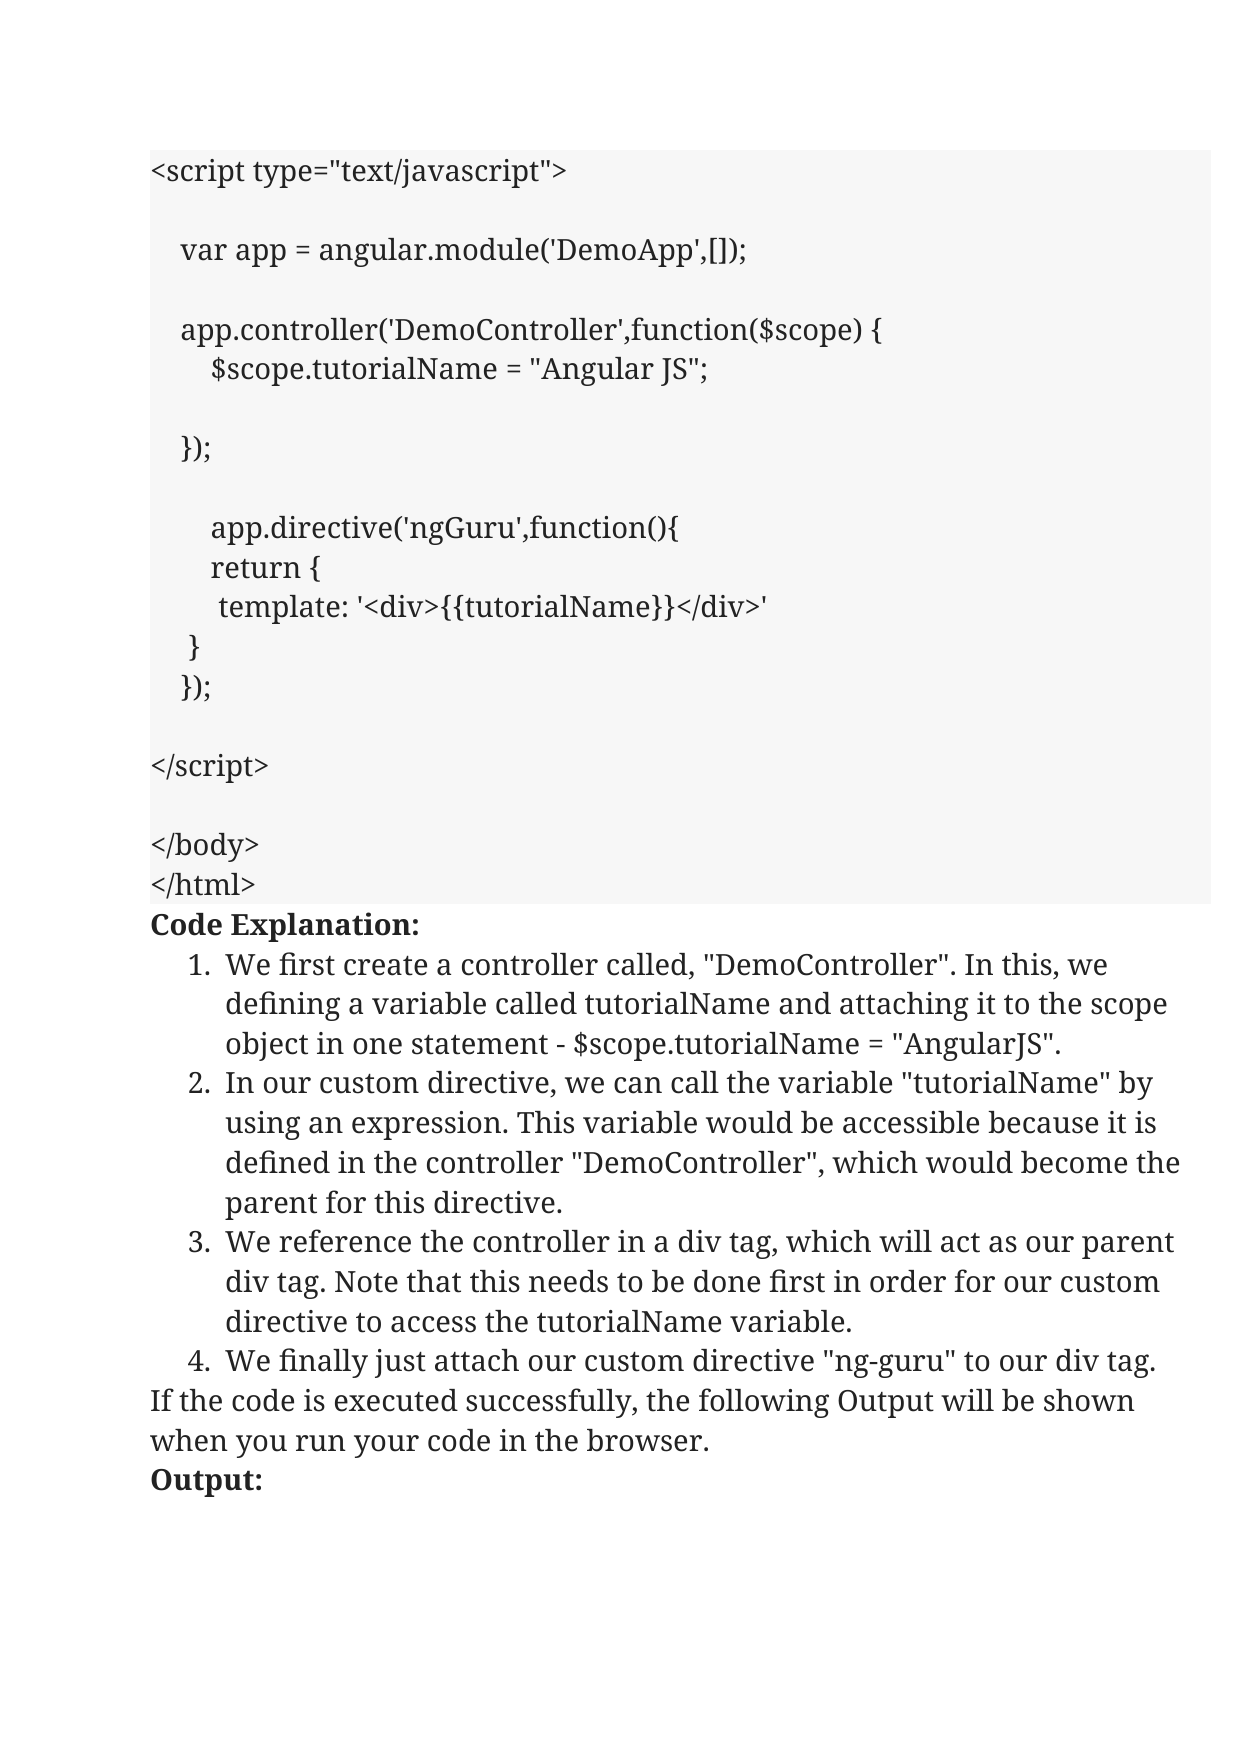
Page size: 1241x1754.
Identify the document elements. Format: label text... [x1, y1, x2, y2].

text template: '<div>{{tutorialName}}</div>' [150, 587, 1211, 626]
text }); [150, 428, 1211, 467]
text app.controller('DemoController',function($scope) { [150, 309, 1211, 348]
text </body> [150, 825, 1211, 864]
text </html> [150, 864, 1211, 904]
text Code Explanation: [150, 904, 1211, 944]
text } [150, 626, 1211, 666]
text return { [150, 547, 1211, 587]
text </script> [150, 745, 1211, 785]
text var app = angular.module('DemoApp',[]); [150, 229, 1211, 269]
text $scope.tutorialName = "Angular JS"; [150, 348, 1211, 388]
list In our custom directive, we can call the variable "tutorialName" by using an expression. This variable would be accessible because it is defined in the controller "DemoController", which would become the parent for this directive. [187, 1063, 1211, 1222]
text }); [150, 666, 1211, 706]
text app.directive('ngGuru',function(){ [150, 507, 1211, 547]
text Output: [150, 1460, 1211, 1499]
list We first create a controller called, "DemoController". In this, we defining a variable called tutorialName and attaching it to the scope object in one statement - $scope.tutorialName = "AngularJS". [187, 944, 1211, 1063]
text If the code is executed successfully, the following Output will be shown when you run your code in the browser. [150, 1380, 1211, 1460]
list We reference the controller in a div tag, which will act as our parent div tag. Note that this needs to be done first in order for our custom directive to access the tutorialName variable. [187, 1222, 1211, 1341]
text <script type="text/javascript"> [150, 150, 1211, 190]
list We finally just attach our custom directive "ng-guru" to our div tag. [187, 1341, 1211, 1380]
